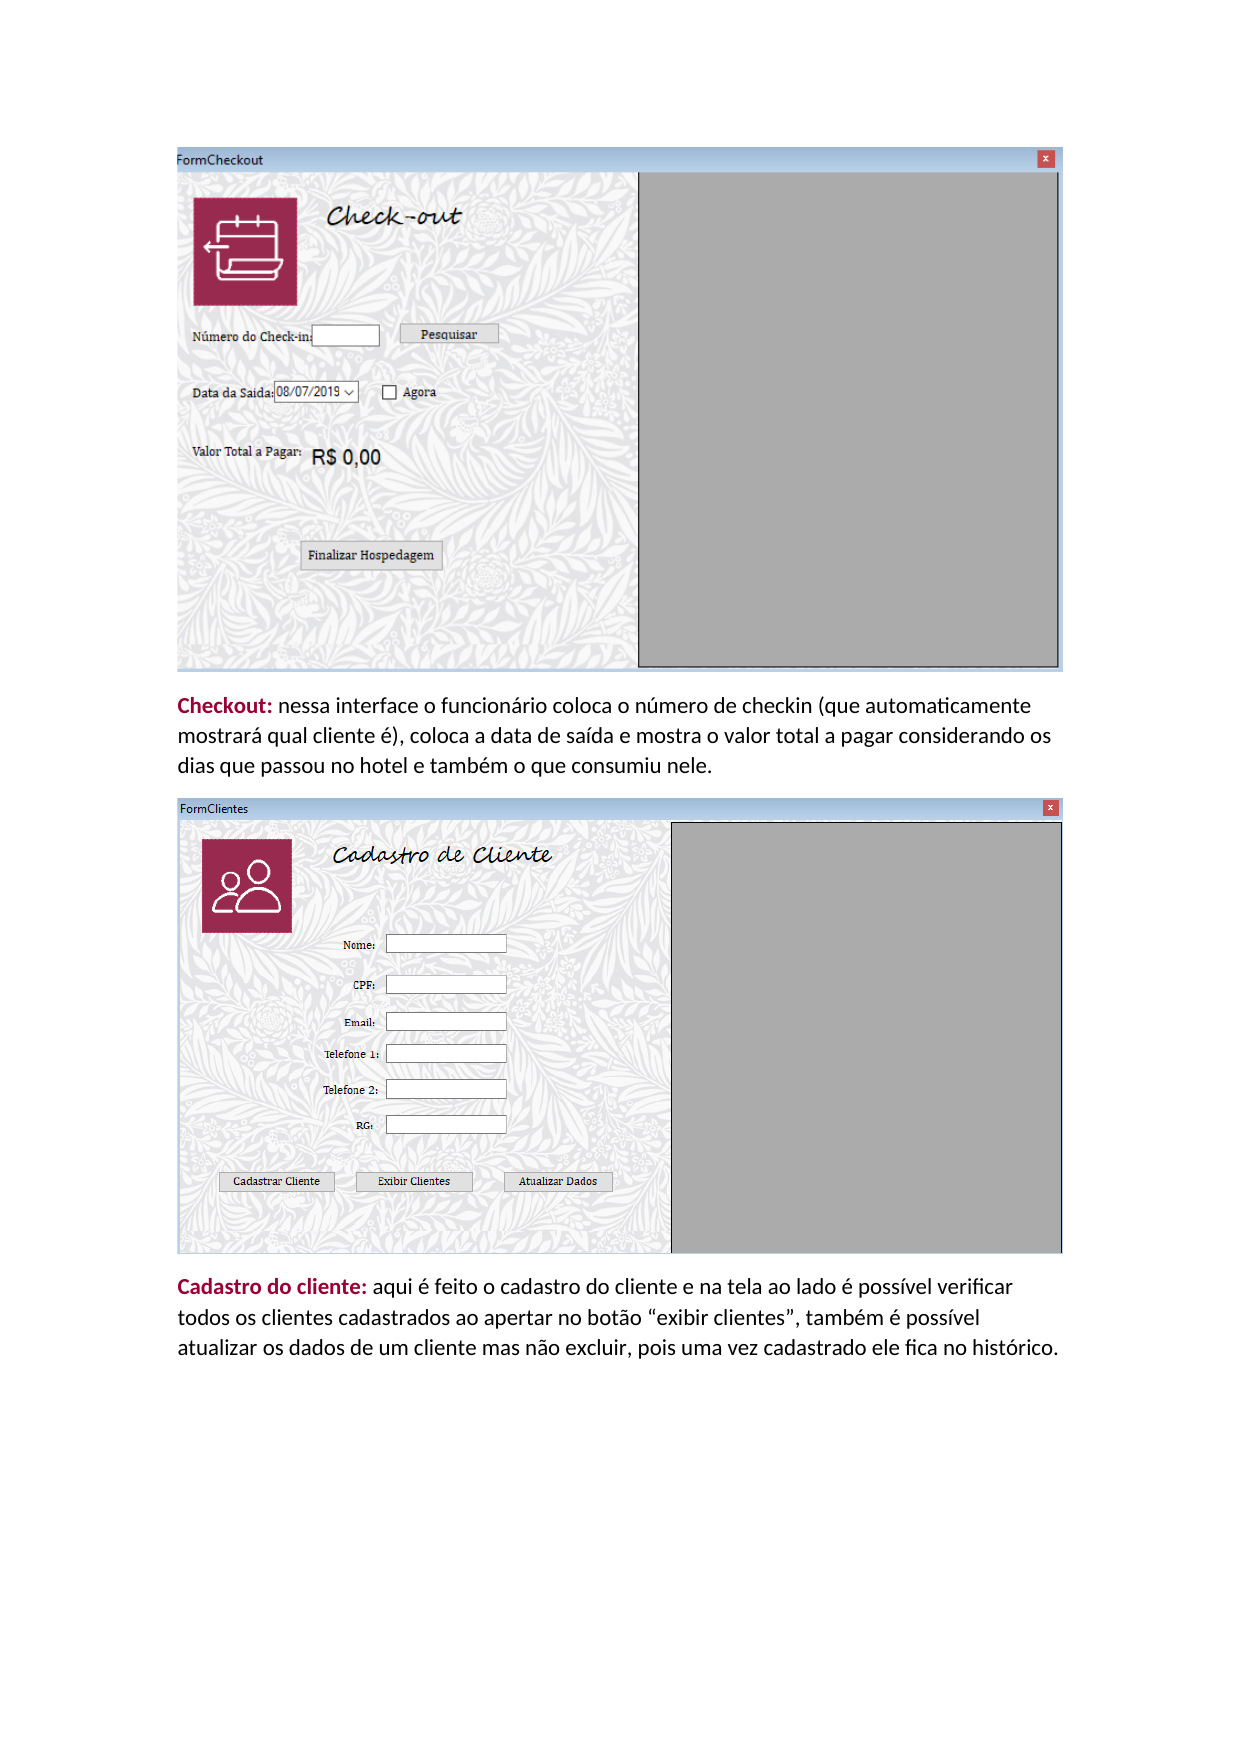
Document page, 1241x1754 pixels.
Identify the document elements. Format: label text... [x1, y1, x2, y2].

text Cadastro do cliente: aqui é feito o cadastro do cliente e na tela ao lado é possível verificar todos os clientes cadastrados ao apertar no botão “exibir clientes”, também é possível atualizar os dados de um cliente mas não excluir, pois uma vez cadastrado ele fica no histórico. [177, 1272, 1063, 1361]
text Checkout: nessa interface o funcionário coloca o número de checkin (que automaticamente mostrará qual cliente é), coloca a data de saída e mostra o valor total a pagar considerando os dias que passou no hotel e também o que consumiu nele. [177, 691, 1063, 779]
picture [177, 147, 1063, 672]
picture [177, 798, 1063, 1254]
